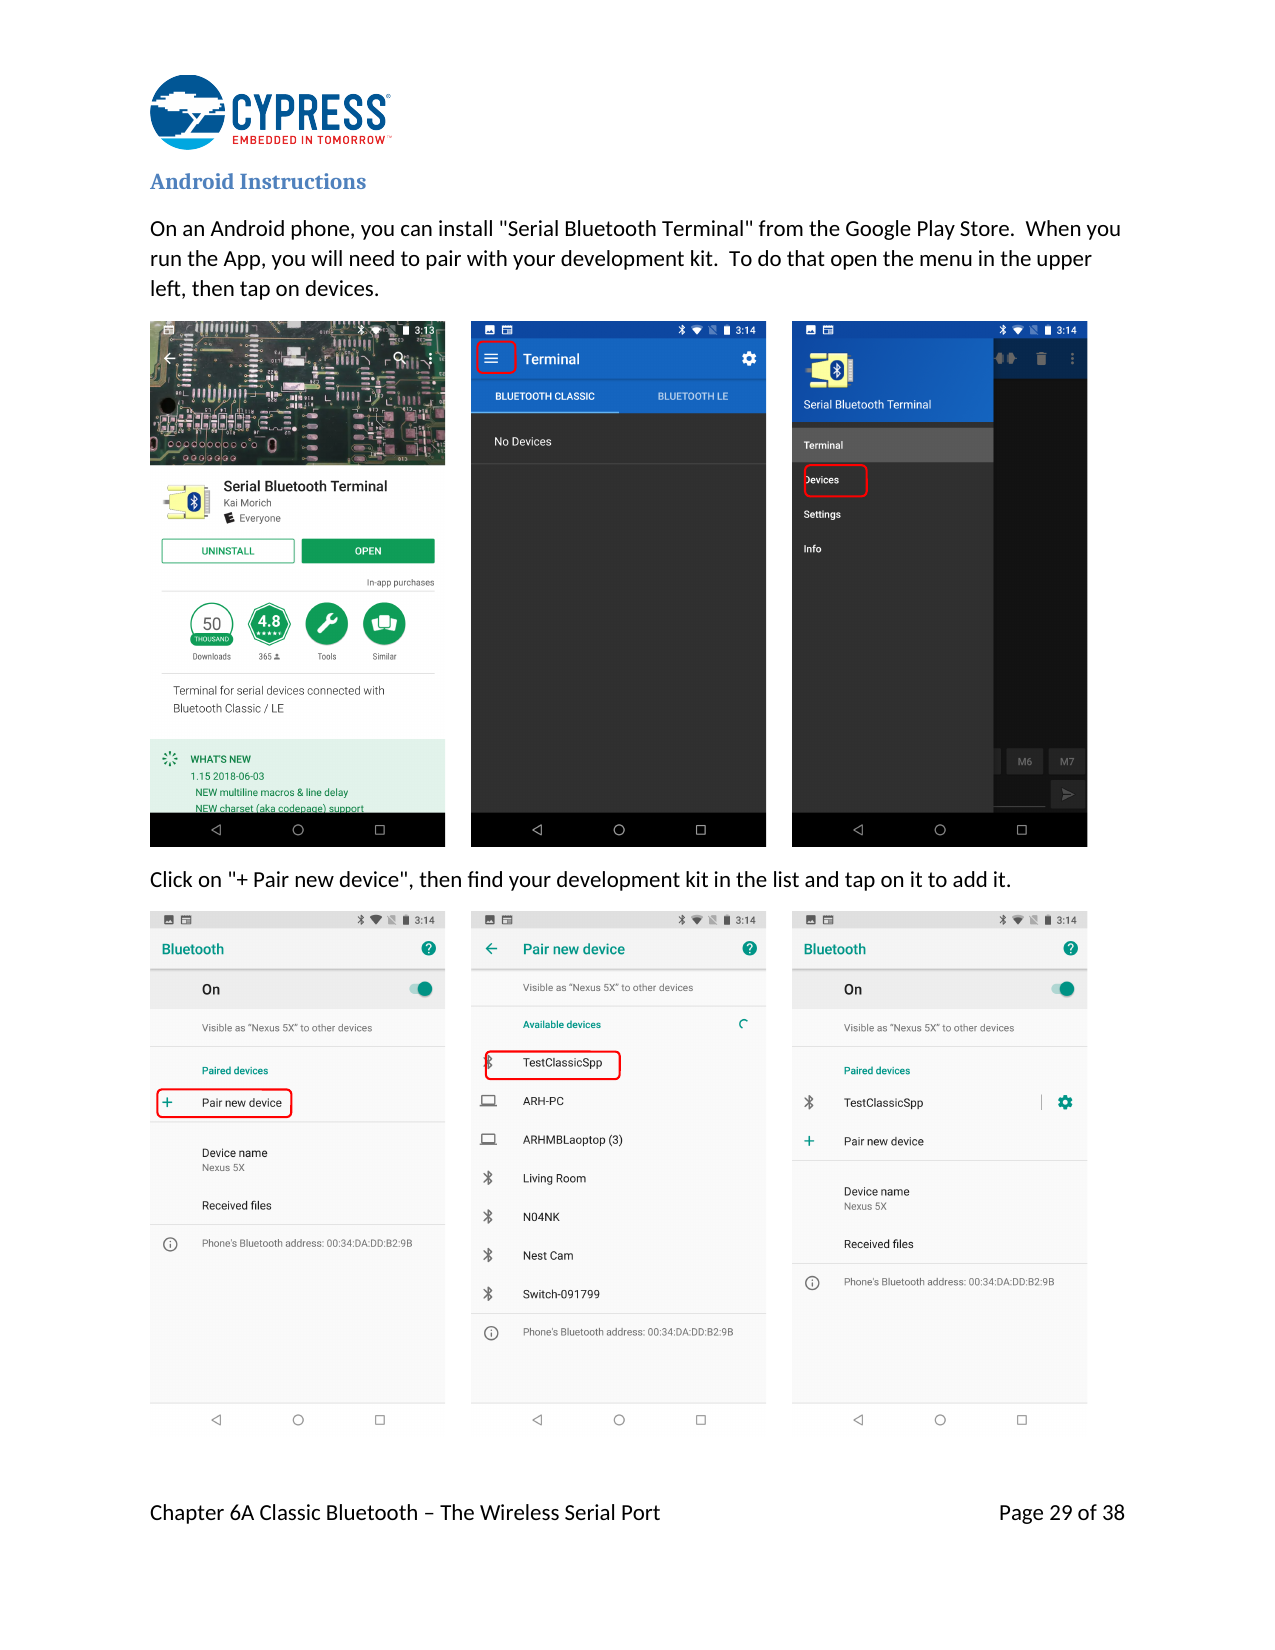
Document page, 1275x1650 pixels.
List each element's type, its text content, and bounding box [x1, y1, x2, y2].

picture [150, 321, 446, 847]
subtitle Android Instructions [150, 169, 1125, 195]
text On an Android phone, you can install "Serial Bluetooth Terminal" from the Google Play Store. When you run the App, you will need to pair with your development kit. To do that open the menu in the upper left, then tap on devices. [150, 214, 1125, 302]
picture [471, 911, 767, 1437]
picture [150, 911, 446, 1437]
text Click on "+ Pair new device", then find your development kit in the list and tap on it to add it. [150, 865, 1125, 893]
picture [792, 321, 1088, 847]
picture [792, 911, 1088, 1437]
picture [471, 321, 767, 847]
picture [150, 75, 392, 150]
